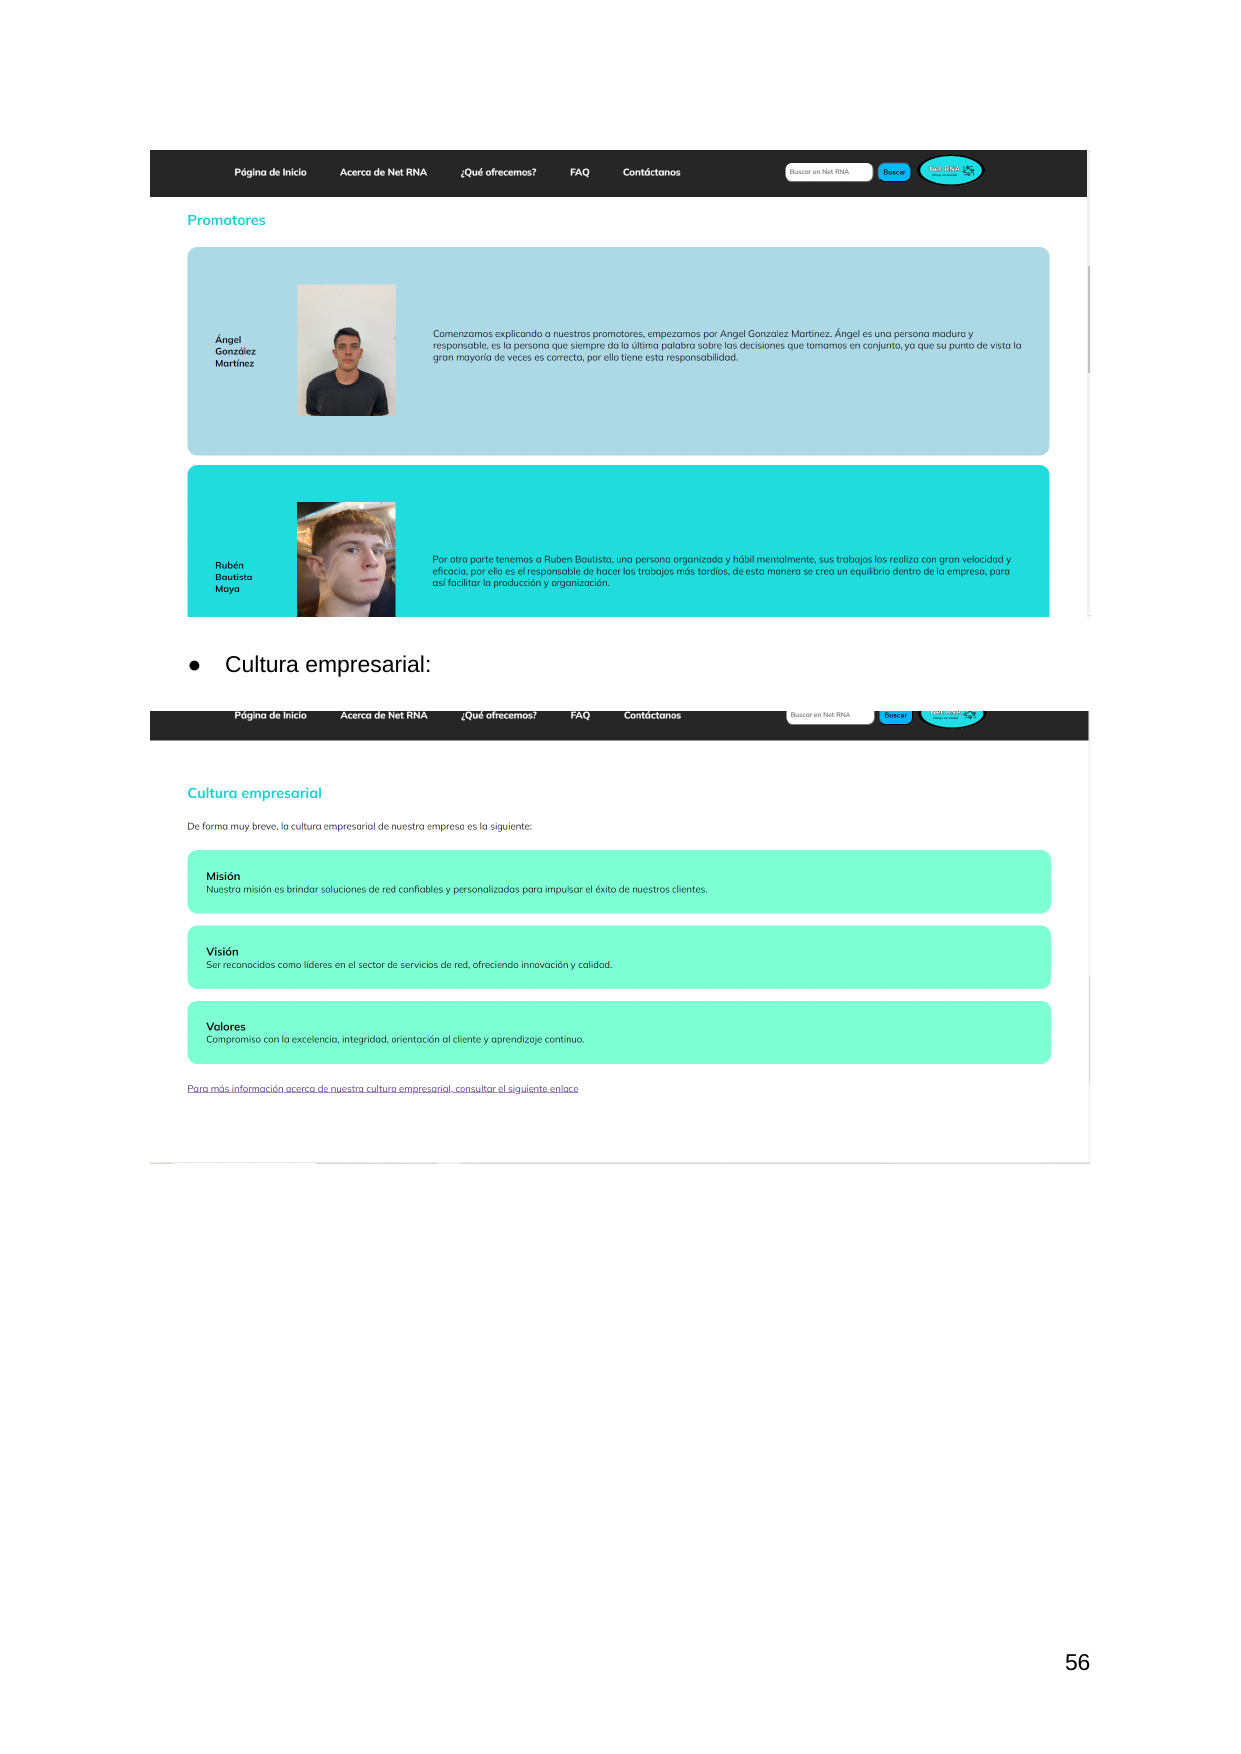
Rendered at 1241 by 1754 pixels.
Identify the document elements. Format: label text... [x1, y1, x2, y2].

picture [150, 150, 1091, 617]
list Cultura empresarial: [187, 651, 1090, 677]
picture [150, 711, 1091, 1164]
